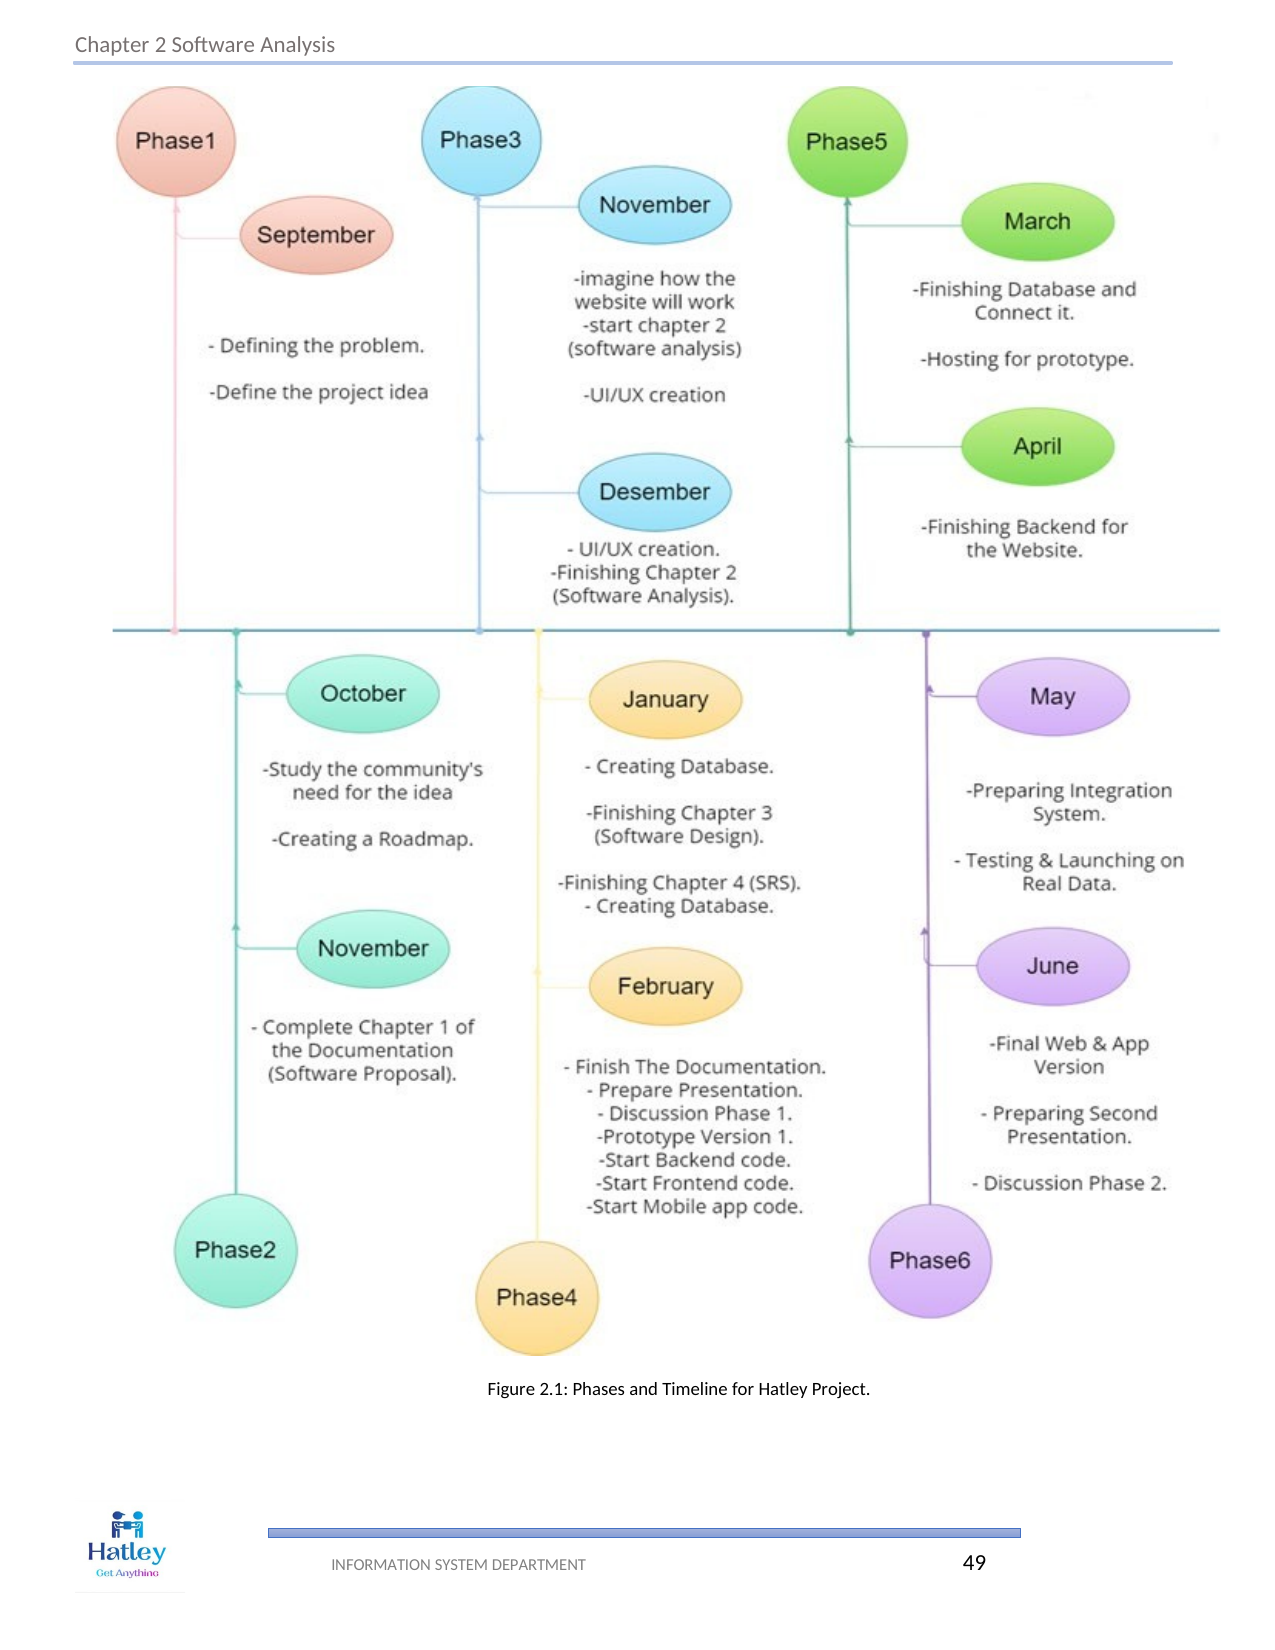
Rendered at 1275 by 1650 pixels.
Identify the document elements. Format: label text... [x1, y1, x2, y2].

picture [112, 86, 1221, 1356]
text Figure 2.1: Phases and Timeline for Hatley Project. [487, 1377, 1248, 1399]
picture [269, 1529, 1020, 1537]
picture [75, 1498, 185, 1593]
